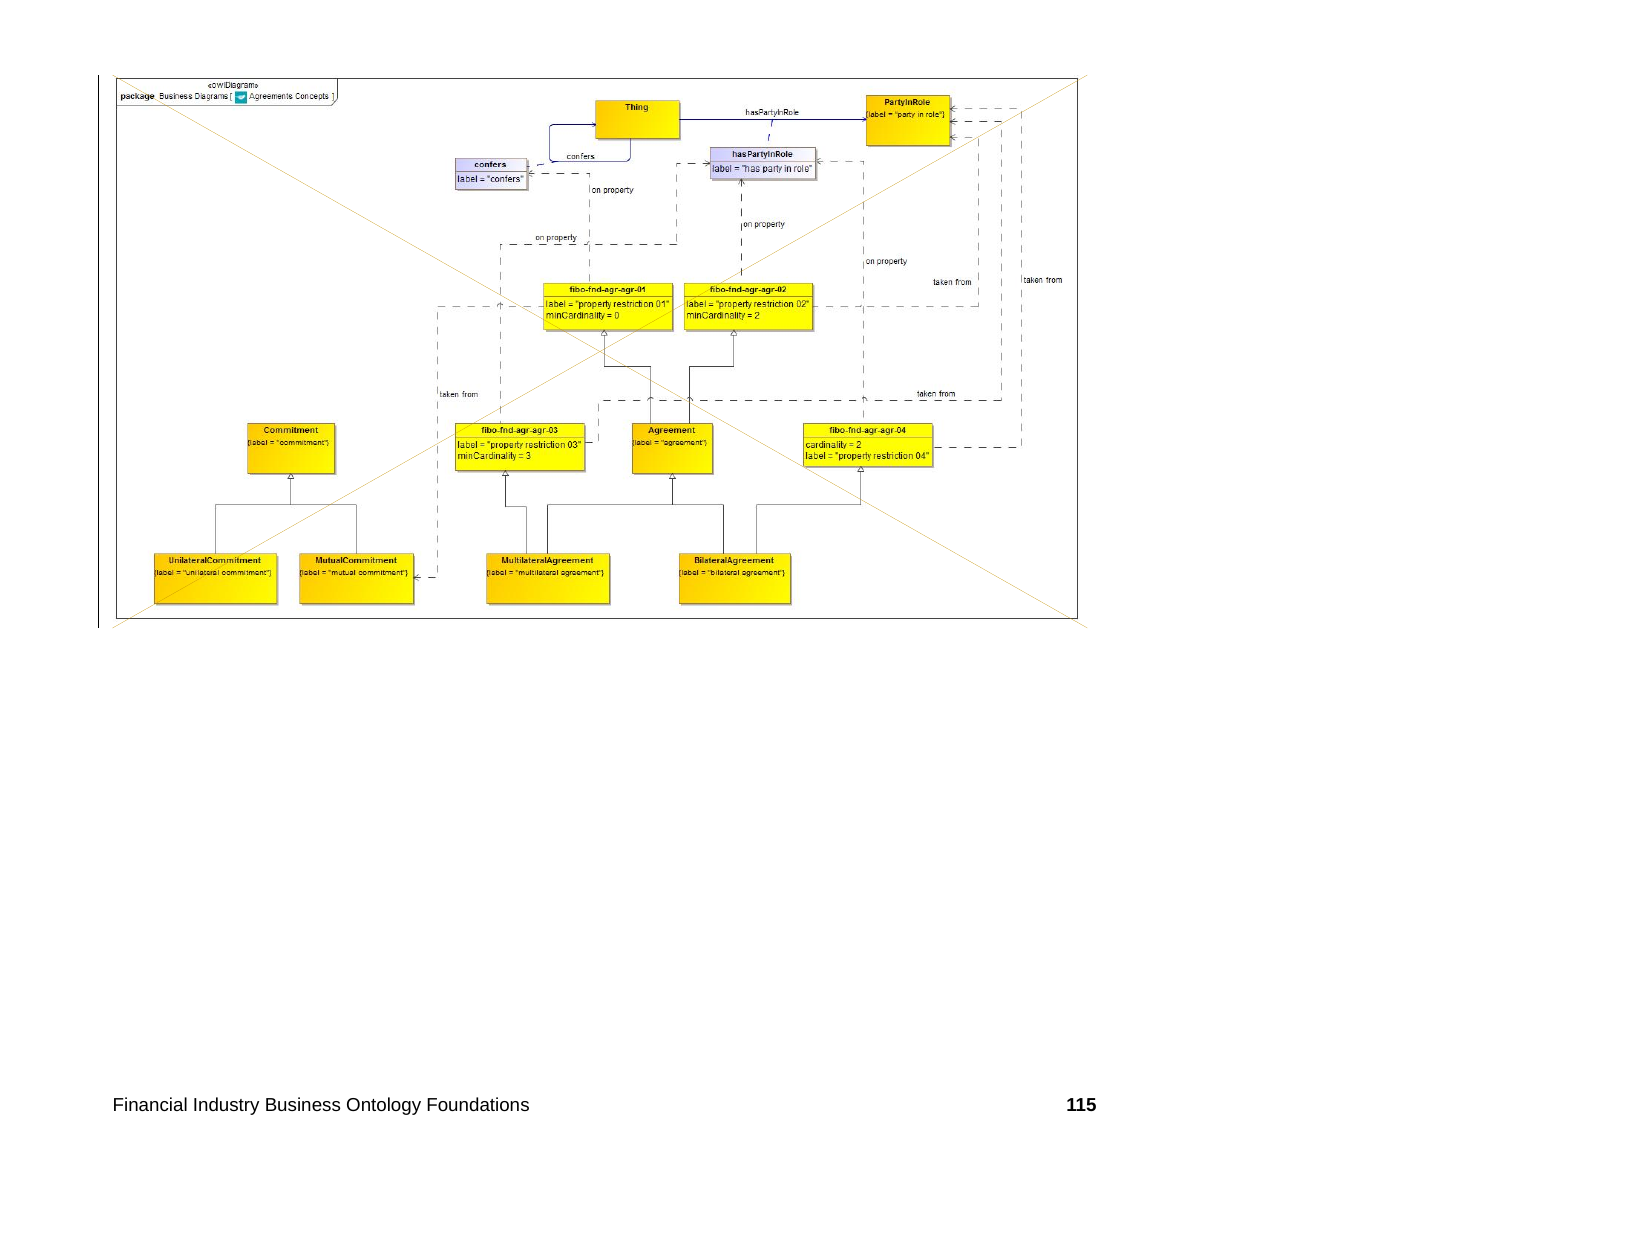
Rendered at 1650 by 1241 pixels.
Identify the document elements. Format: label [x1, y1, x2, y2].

picture [113, 353, 1087, 629]
picture [115, 75, 1085, 350]
picture [112, 76, 598, 627]
picture [602, 76, 1088, 627]
